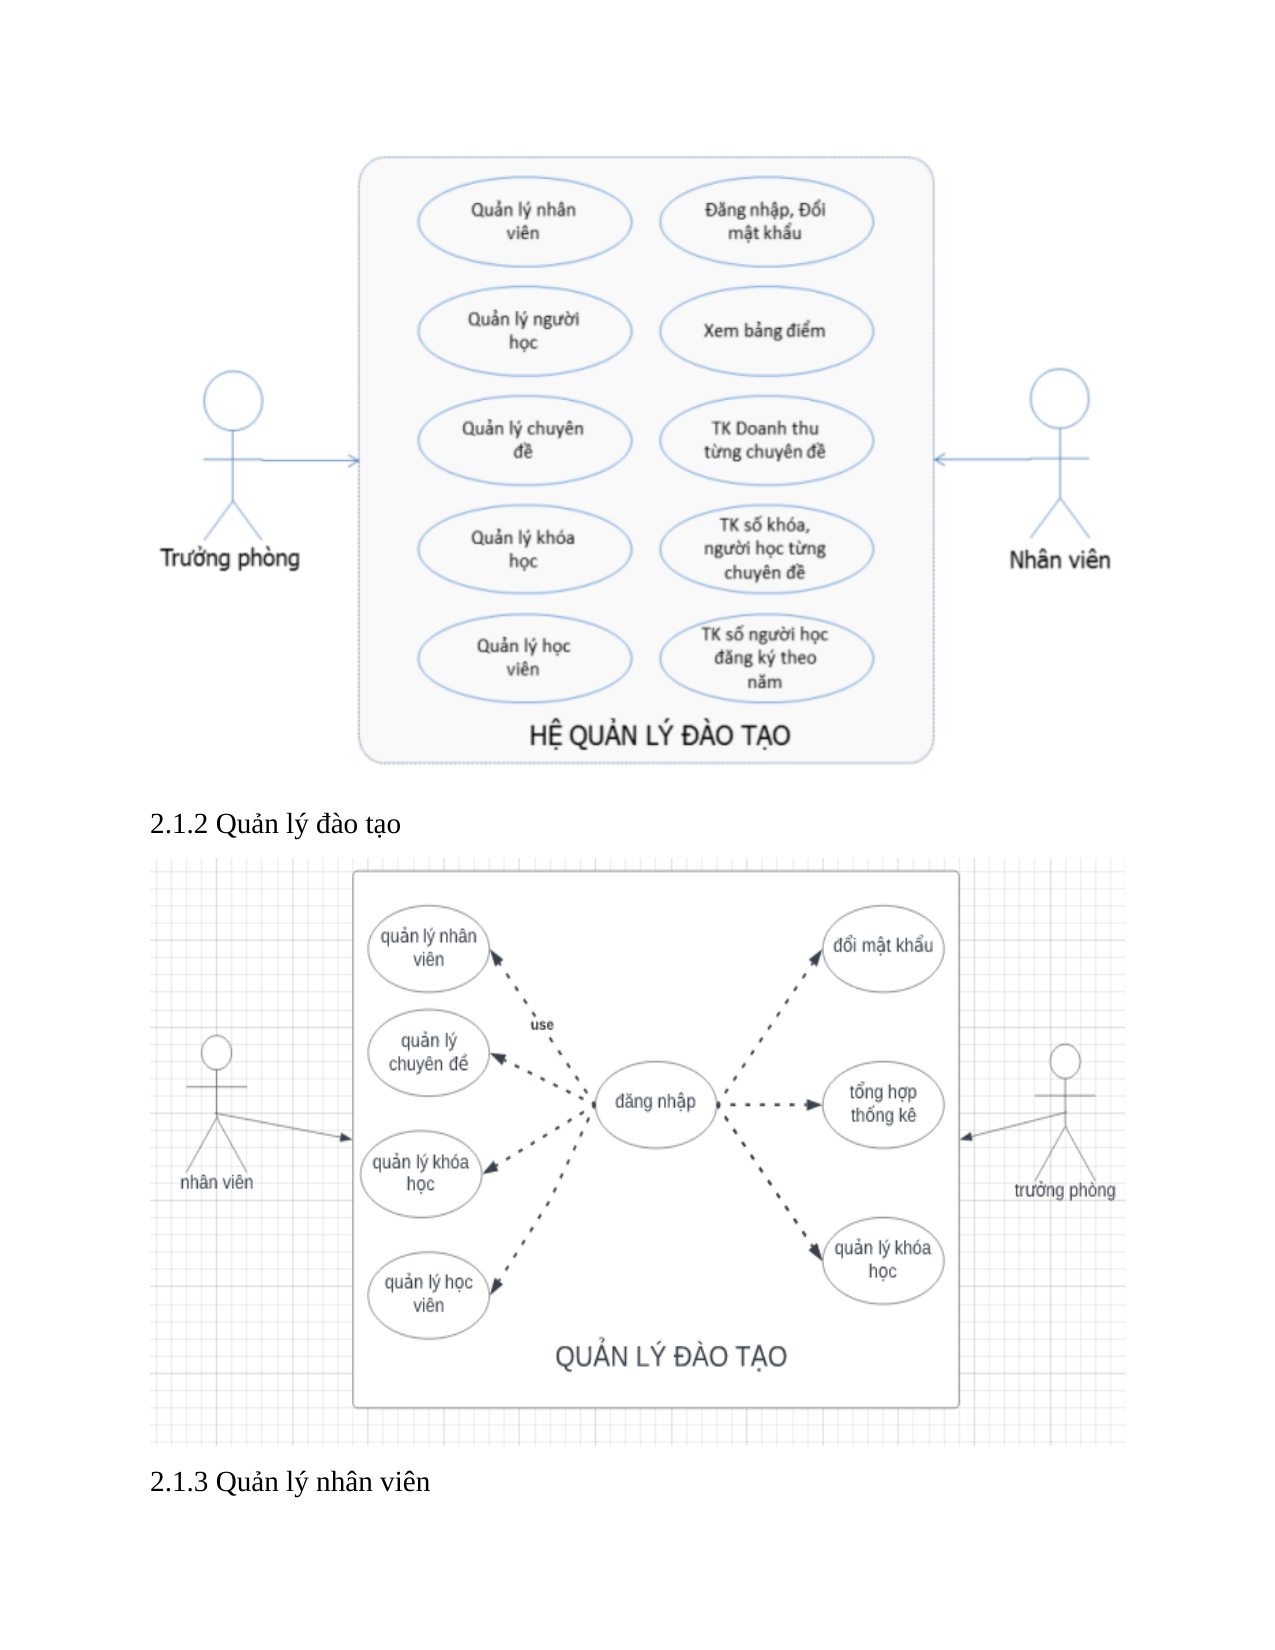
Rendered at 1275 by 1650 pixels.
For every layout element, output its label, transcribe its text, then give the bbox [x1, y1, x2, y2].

text 2.1.2 Quản lý đào tạo [150, 806, 1125, 840]
picture [150, 150, 1125, 787]
text 2.1.3 Quản lý nhân viên [150, 1464, 1125, 1498]
picture [150, 858, 1125, 1446]
